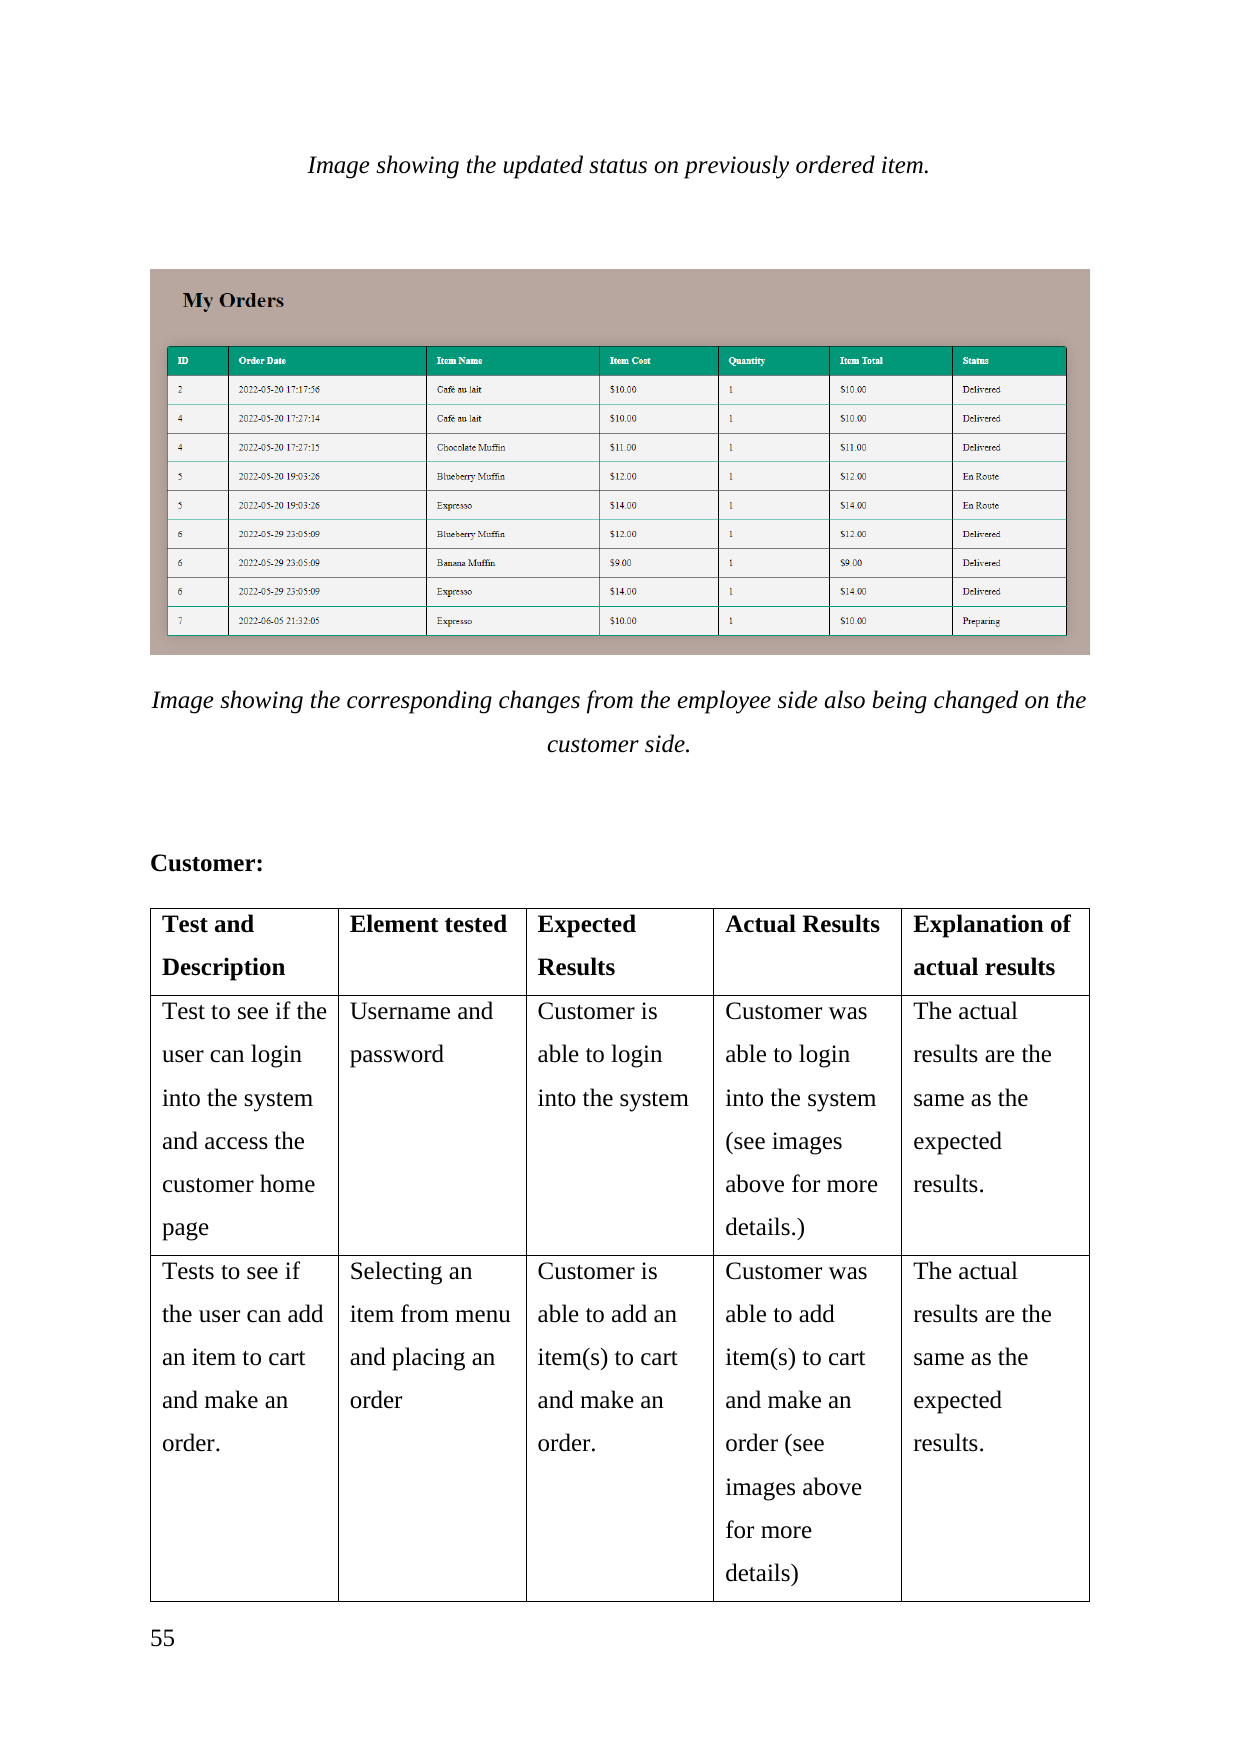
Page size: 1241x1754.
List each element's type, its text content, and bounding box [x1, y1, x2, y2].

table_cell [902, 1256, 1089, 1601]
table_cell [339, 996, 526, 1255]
text Customer: [150, 848, 1090, 877]
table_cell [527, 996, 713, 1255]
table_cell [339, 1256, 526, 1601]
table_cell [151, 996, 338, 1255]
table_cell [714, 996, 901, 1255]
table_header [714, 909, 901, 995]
picture [150, 269, 1091, 655]
text Image showing the updated status on previously ordered item. [150, 150, 1090, 179]
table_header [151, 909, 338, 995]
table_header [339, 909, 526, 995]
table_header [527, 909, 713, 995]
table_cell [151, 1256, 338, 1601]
text Image showing the corresponding changes from the employee side also being changed on the customer side. [150, 686, 1090, 757]
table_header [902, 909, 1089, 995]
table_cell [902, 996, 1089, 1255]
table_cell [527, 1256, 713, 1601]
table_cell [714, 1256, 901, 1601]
